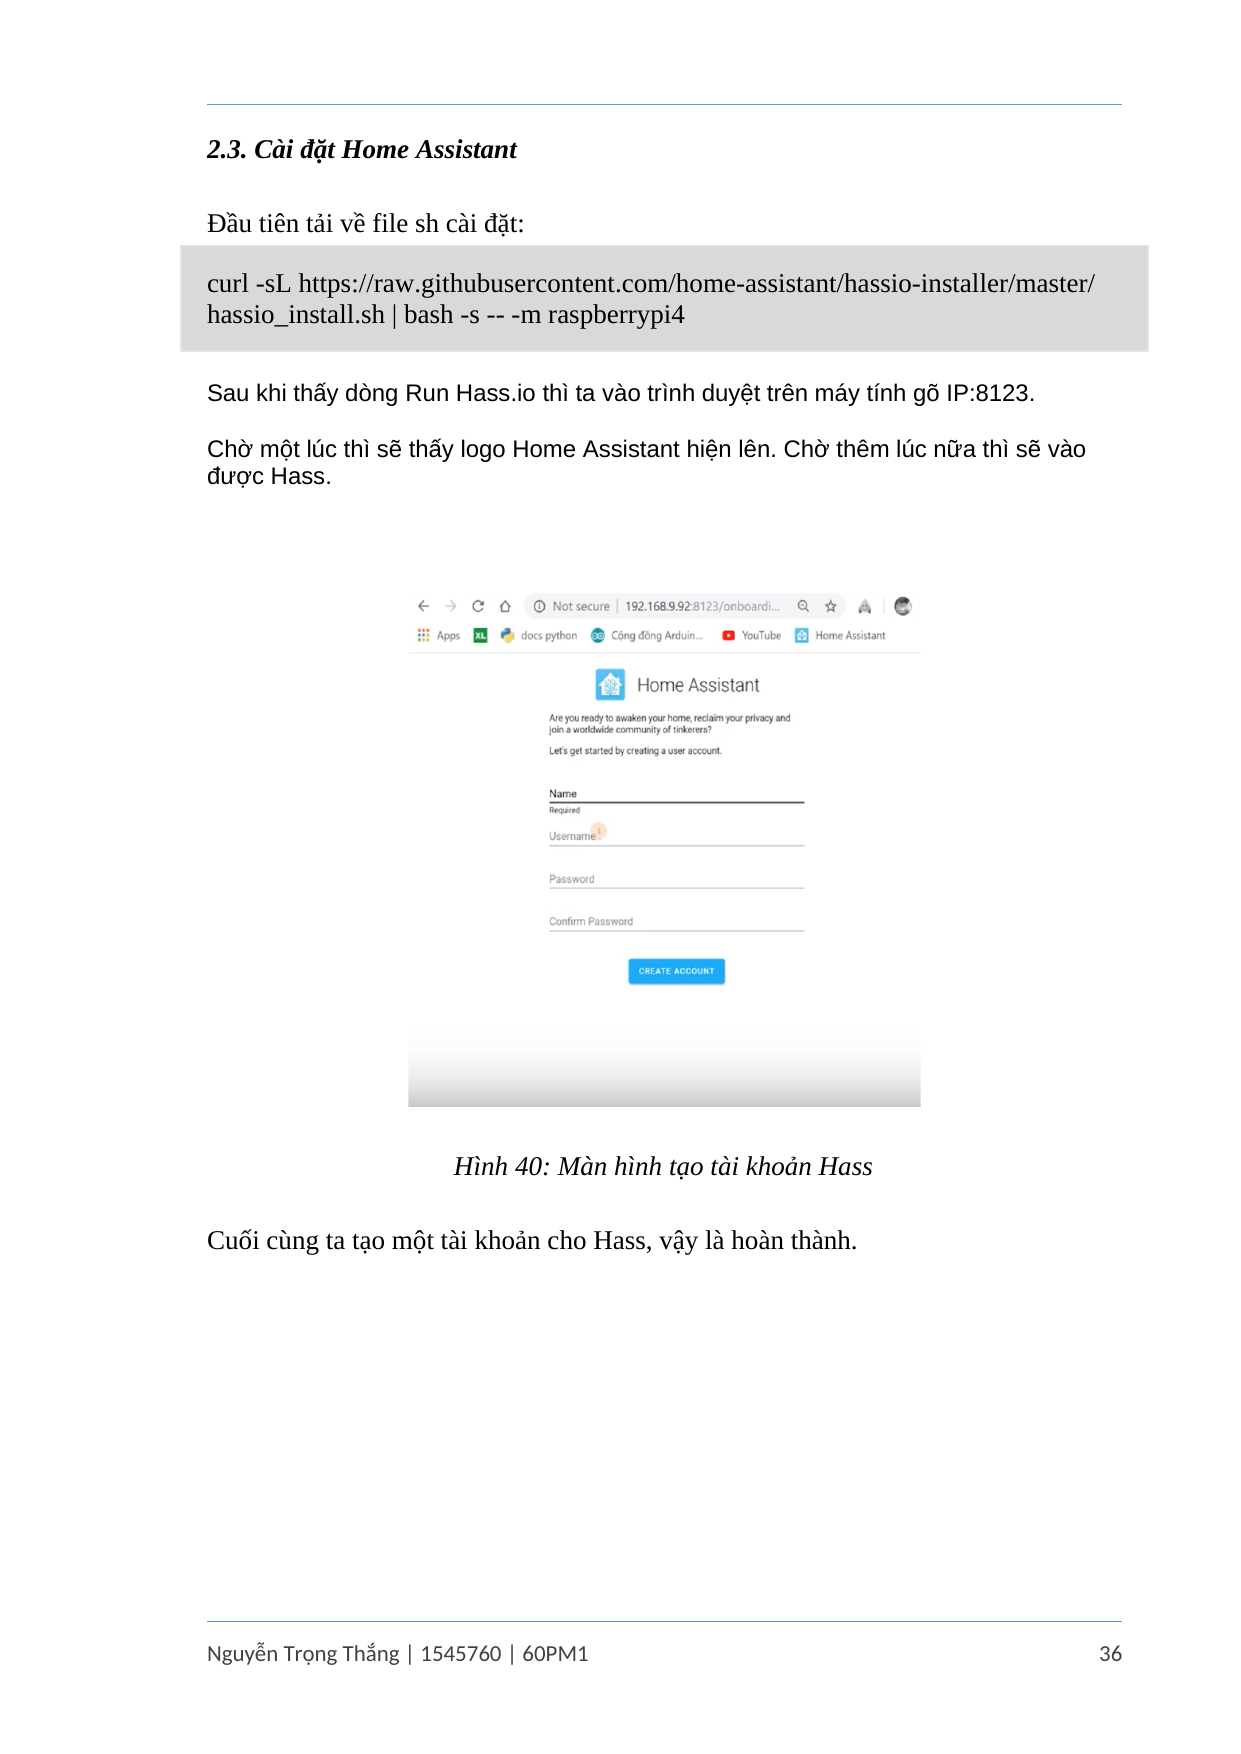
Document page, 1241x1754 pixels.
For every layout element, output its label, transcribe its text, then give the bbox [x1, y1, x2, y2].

subtitle 2.3. Cài đặt Home Assistant [207, 133, 1122, 164]
text Cuối cùng ta tạo một tài khoản cho Hass, vậy là hoàn thành. [207, 1224, 1122, 1256]
picture [408, 591, 921, 1107]
text Chờ một lúc thì sẽ thấy logo Home Assistant hiện lên. Chờ thêm lúc nữa thì sẽ vào được Hass. [207, 434, 1122, 490]
text Đầu tiên tải về file sh cài đặt: [207, 207, 1122, 238]
text Sau khi thấy dòng Run Hass.io thì ta vào trình duyệt trên máy tính gõ IP:8123. [207, 379, 1122, 407]
text Hình 40: Màn hình tạo tài khoản Hass [207, 1150, 1122, 1181]
text curl -sL https://raw.githubusercontent.com/home-assistant/hassio-installer/master/hassio_install.sh | bash -s -- -m raspberrypi4 [182, 246, 1147, 350]
